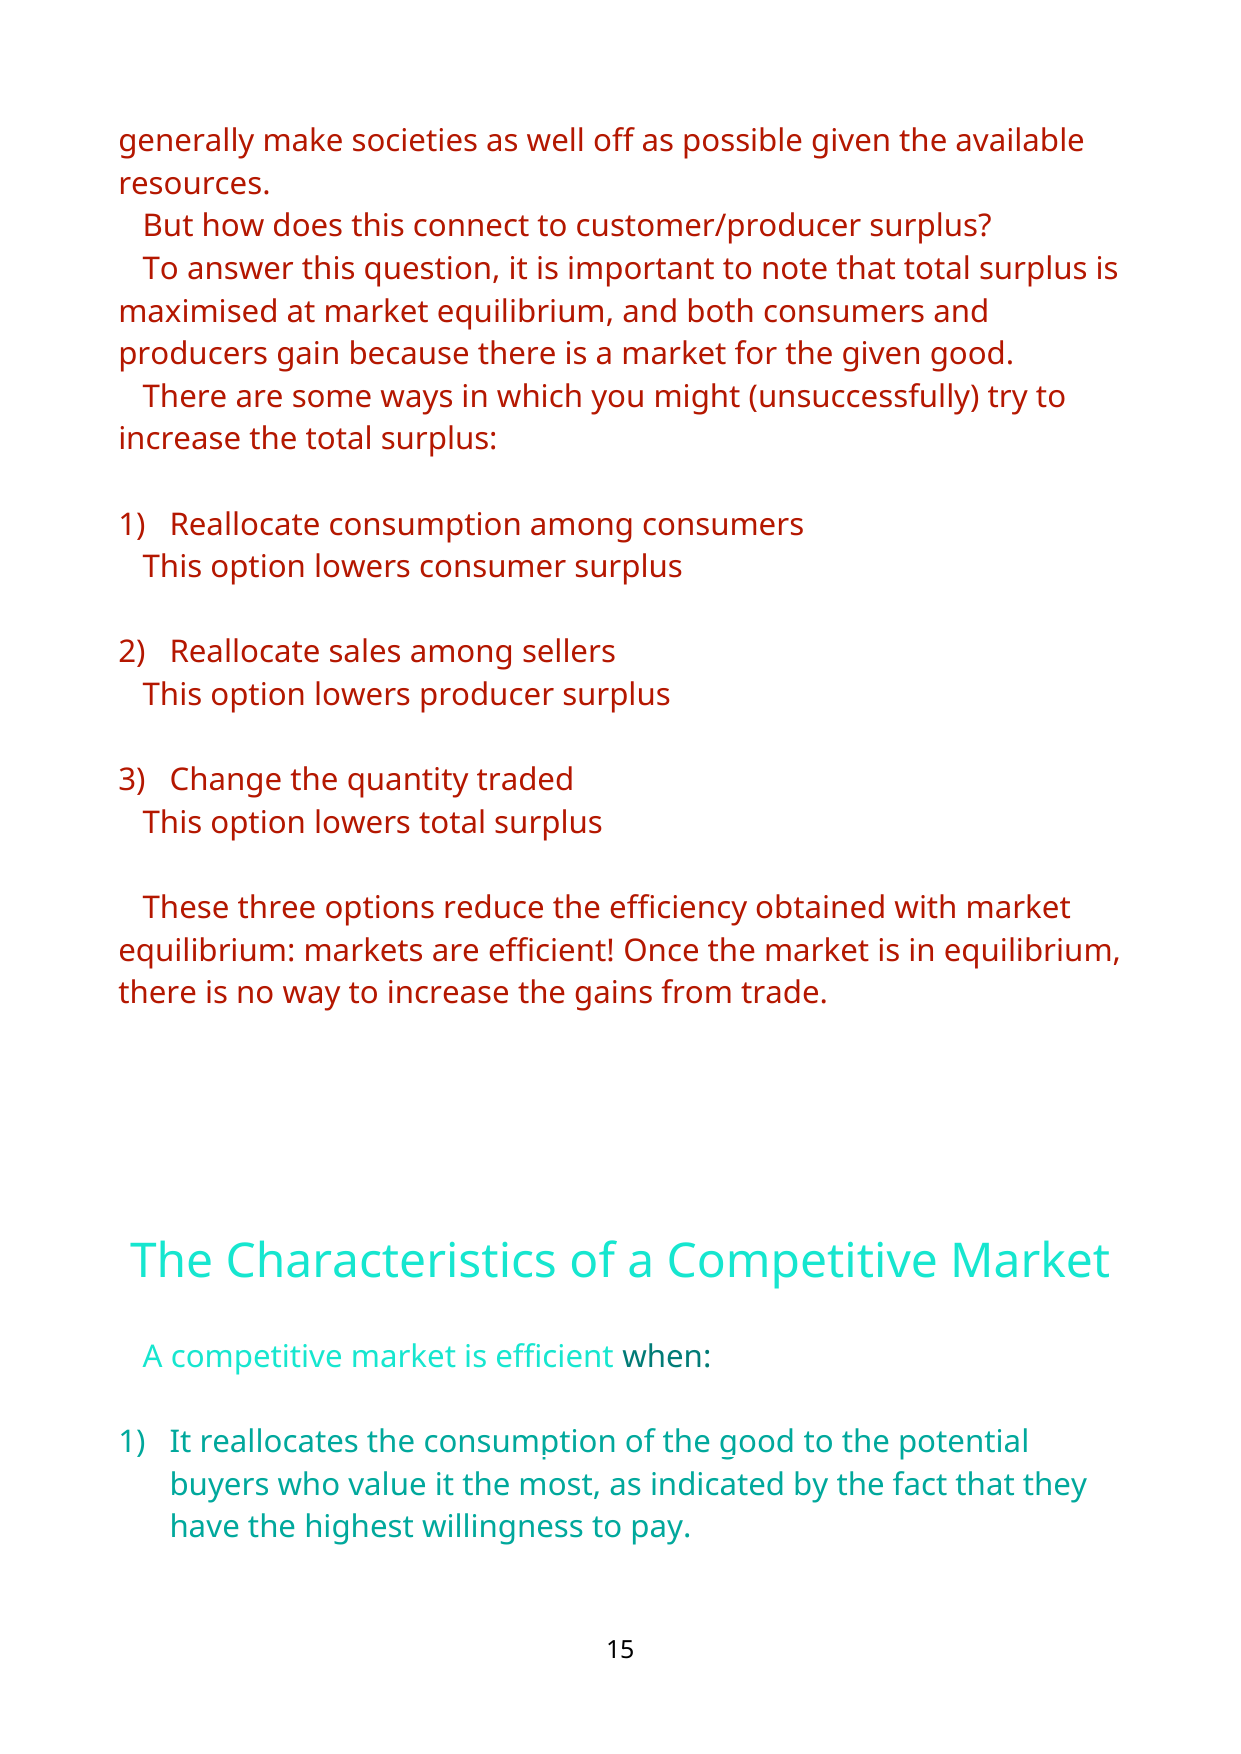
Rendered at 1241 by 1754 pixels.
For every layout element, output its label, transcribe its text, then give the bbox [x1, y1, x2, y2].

list Change the quantity traded [118, 757, 1122, 800]
text This option lowers total surplus [118, 800, 1122, 842]
text There are some ways in which you might (unsuccessfully) try to increase the total surplus: [118, 374, 1122, 459]
list It reallocates the consumption of the good to the potential buyers who value it the most, as indicated by the fact that they have the highest willingness to pay. [118, 1419, 1122, 1547]
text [118, 118, 1122, 203]
list Reallocate consumption among consumers [118, 502, 1122, 544]
list Reallocate sales among sellers [118, 629, 1122, 672]
text But how does this connect to customer/producer surplus? [118, 203, 1122, 246]
text To answer this question, it is important to note that total surplus is maximised at market equilibrium, and both consumers and producers gain because there is a market for the given good. [118, 246, 1122, 374]
text These three options reduce the efficiency obtained with market equilibrium: markets are efficient! Once the market is in equilibrium, there is no way to increase the gains from trade. [118, 885, 1122, 1013]
text The Characteristics of a Competitive Market [118, 1226, 1122, 1291]
text This option lowers producer surplus [118, 672, 1122, 714]
text A competitive market is efficient when: [118, 1334, 1122, 1376]
text This option lowers consumer surplus [118, 544, 1122, 587]
